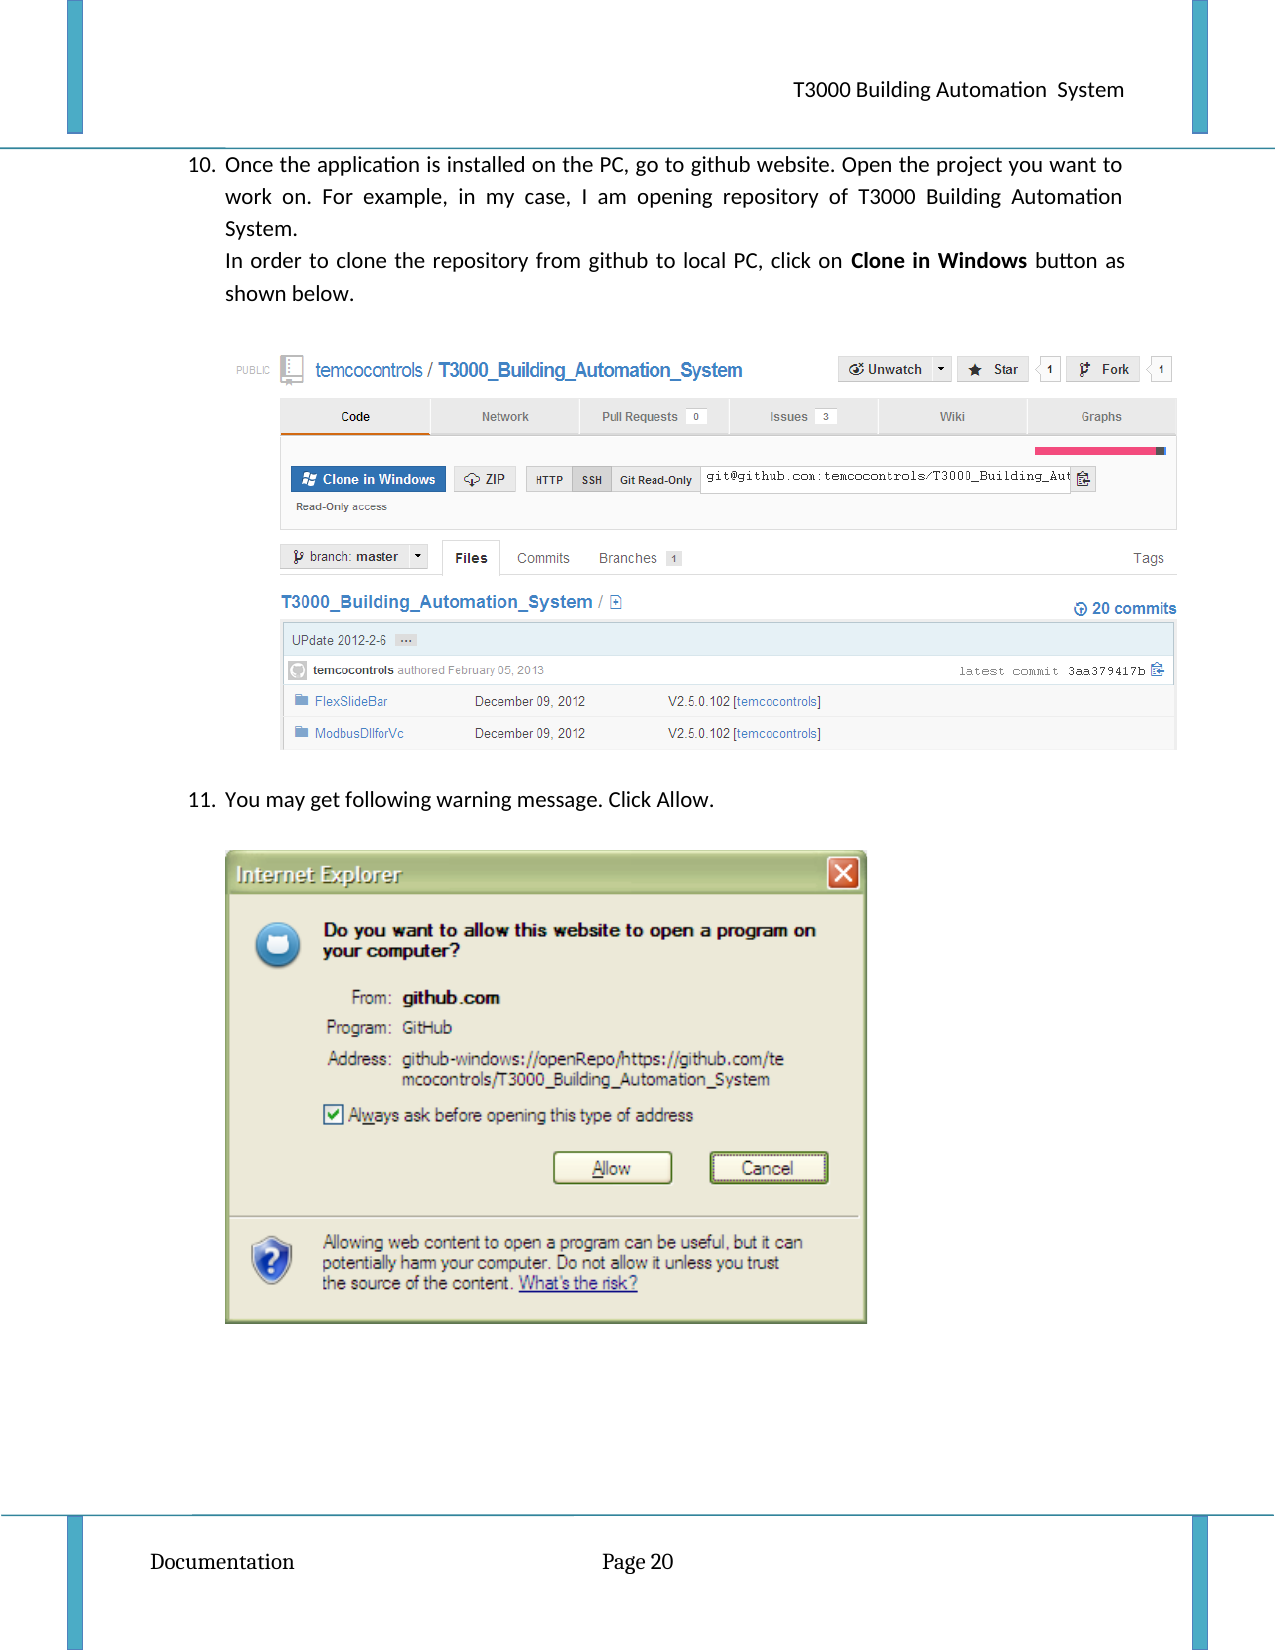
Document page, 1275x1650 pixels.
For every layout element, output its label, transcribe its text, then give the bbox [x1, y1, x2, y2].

list You may get following warning message. Click Allow. [187, 786, 1125, 814]
list Once the application is installed on the PC, go to github website. Open the project you want to work on. For example, in my case, I am opening repository of T3000 Building Automation System. [187, 150, 1125, 242]
picture [225, 343, 1200, 750]
picture [225, 850, 868, 1324]
list In order to clone the repository from github to local PC, click on Clone in Windows button as shown below. [225, 247, 1125, 307]
